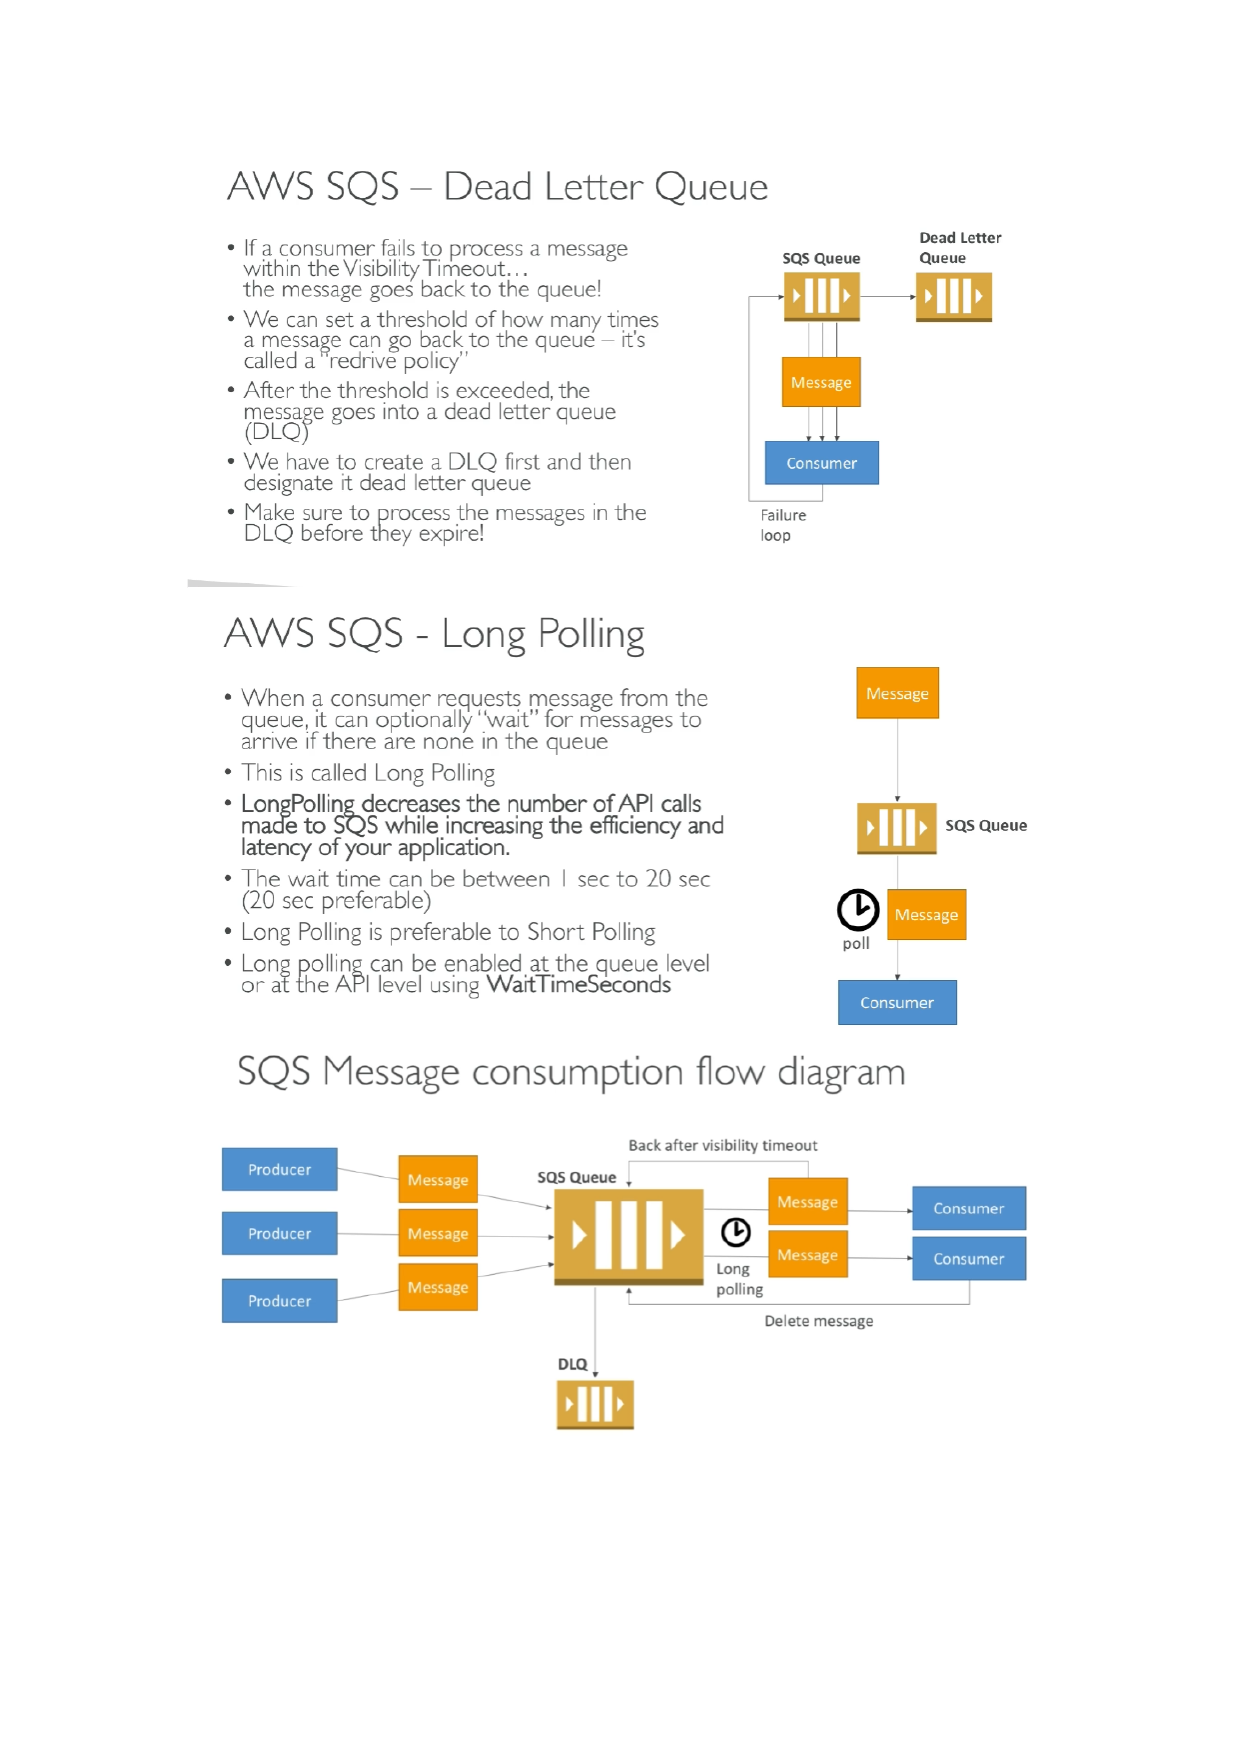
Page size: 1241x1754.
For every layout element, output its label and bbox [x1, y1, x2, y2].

picture [187, 150, 1053, 1446]
